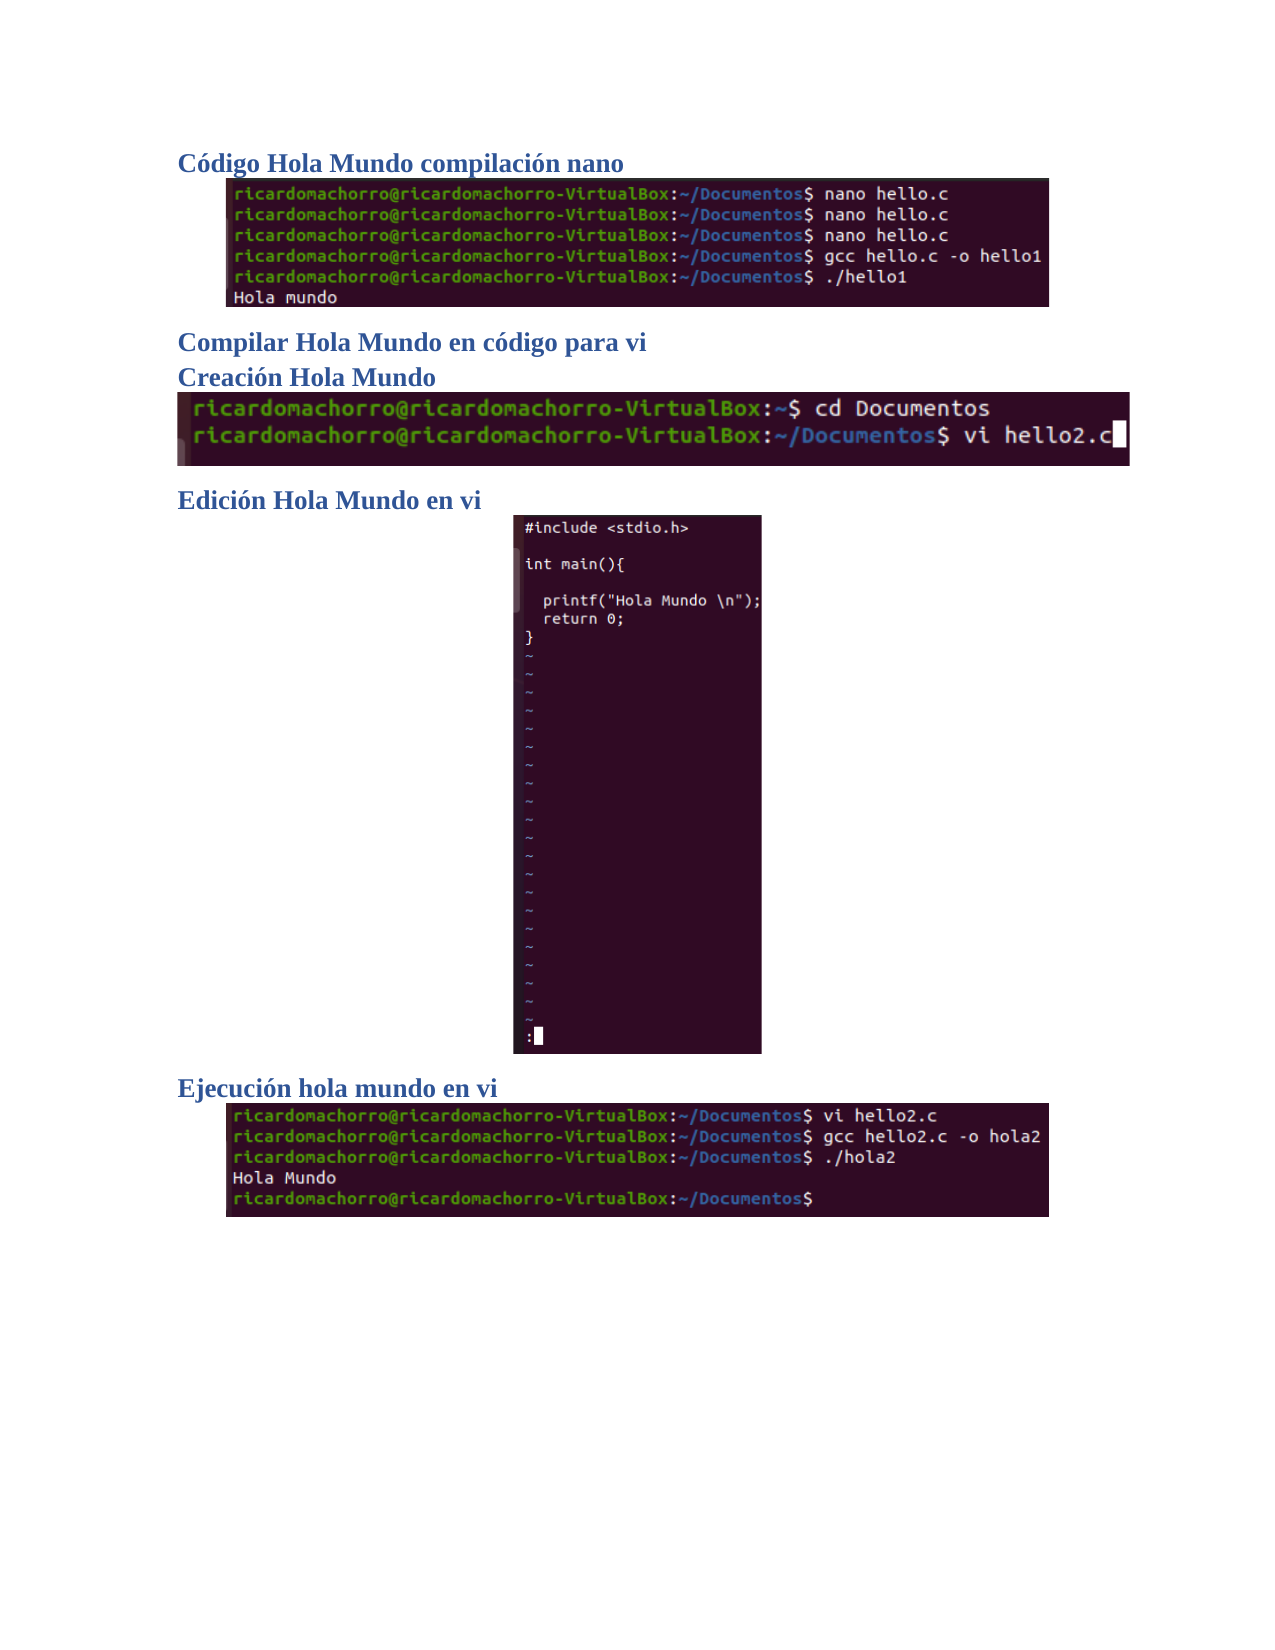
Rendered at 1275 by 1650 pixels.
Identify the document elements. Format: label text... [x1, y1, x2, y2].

picture [226, 1103, 1049, 1217]
subtitle Creación Hola Mundo [177, 361, 1098, 392]
subtitle Código Hola Mundo compilación nano [177, 148, 1098, 179]
subtitle Ejecución hola mundo en vi [177, 1073, 1098, 1104]
picture [513, 515, 762, 1054]
subtitle Edición Hola Mundo en vi [177, 484, 1098, 516]
picture [177, 392, 1130, 466]
picture [225, 178, 1050, 307]
subtitle Compilar Hola Mundo en código para vi [177, 326, 1098, 357]
